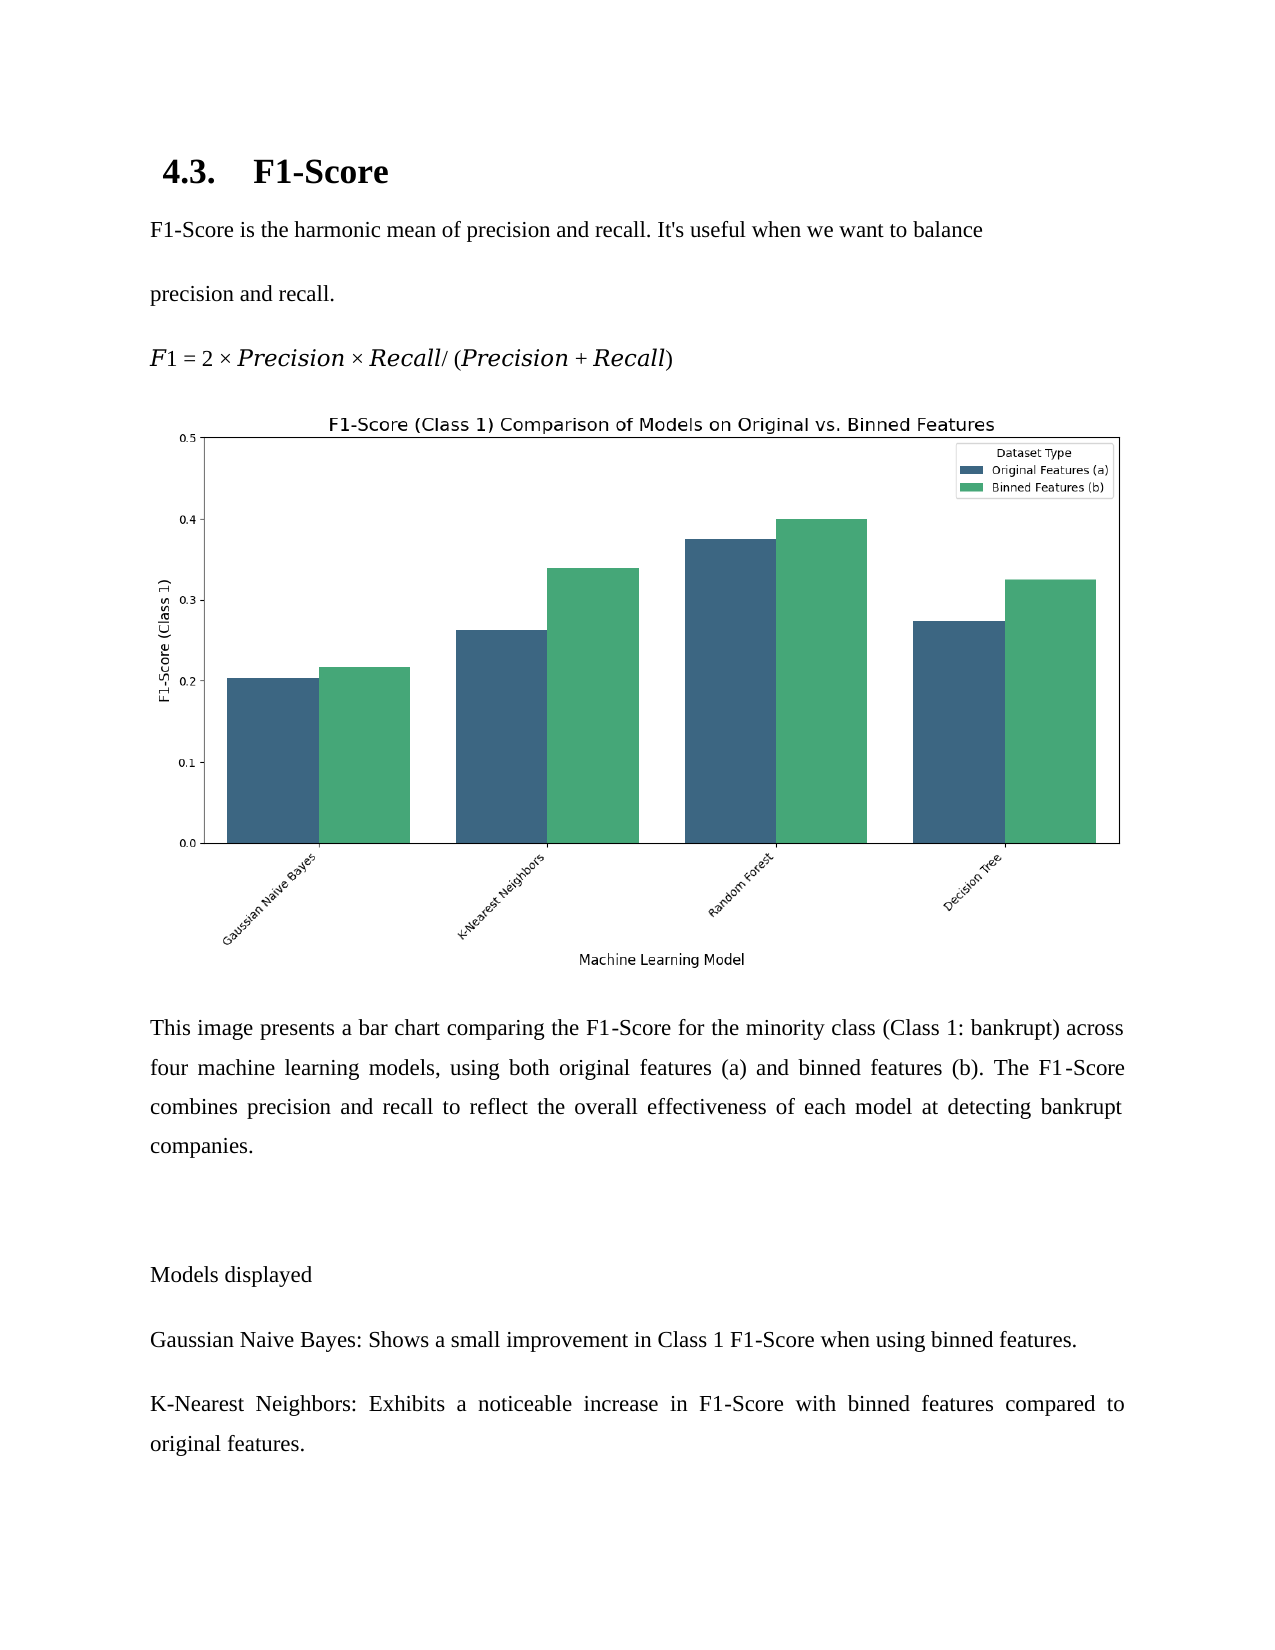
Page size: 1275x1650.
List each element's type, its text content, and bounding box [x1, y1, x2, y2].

text 𝐹1 = 2 × 𝑃𝑟𝑒𝑐𝑖𝑠𝑖𝑜𝑛 × 𝑅𝑒𝑐𝑎𝑙𝑙/ (𝑃𝑟𝑒𝑐𝑖𝑠𝑖𝑜𝑛 + 𝑅𝑒𝑐𝑎𝑙𝑙) [150, 345, 1125, 371]
subtitle F1-Score [216, 150, 1125, 191]
text Gaussian Naive Bayes: Shows a small improvement in Class 1 F1‑Score when using binned features. [150, 1326, 1125, 1352]
text F1-Score is the harmonic mean of precision and recall. It's useful when we want to balance [150, 216, 1125, 242]
text This image presents a bar chart comparing the F1‑Score for the minority class (Class 1: bankrupt) across four machine learning models, using both original features (a) and binned features (b). The F1‑Score combines precision and recall to reflect the overall effectiveness of each model at detecting bankrupt companies. [150, 1014, 1125, 1159]
picture [150, 409, 1125, 976]
text K‑Nearest Neighbors: Exhibits a noticeable increase in F1‑Score with binned features compared to original features. [150, 1390, 1125, 1456]
text precision and recall. [150, 280, 1125, 307]
text Models displayed [150, 1261, 1125, 1288]
